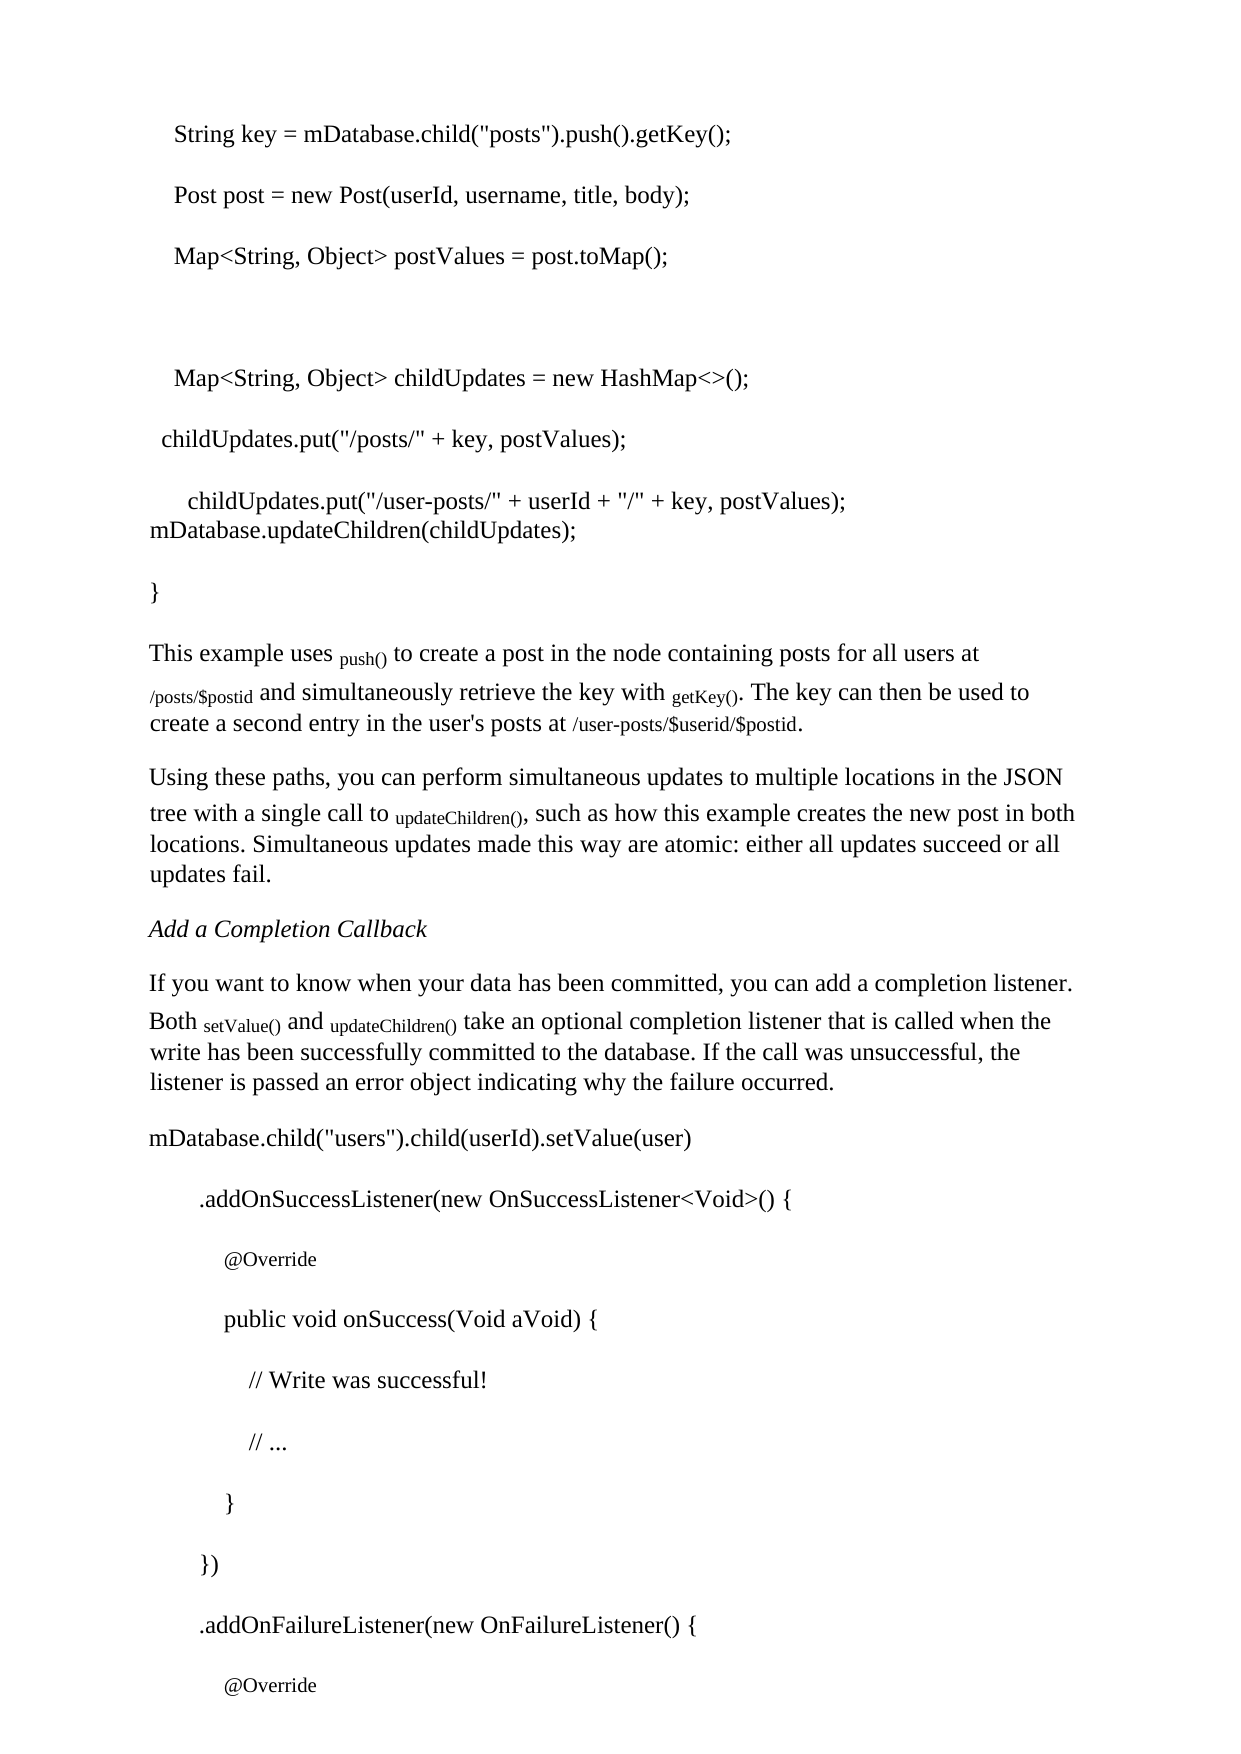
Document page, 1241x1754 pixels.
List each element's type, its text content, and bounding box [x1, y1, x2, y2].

text } [148, 577, 1092, 606]
text This example uses push() to create a post in the node containing posts for all users at /posts/$postid and simultaneously retrieve the key with getKey(). The key can then be used to create a second entry in the user's posts at /user-posts/$userid/$postid. [148, 632, 1081, 737]
text childUpdates.put("/posts/" + key, postValues); [148, 424, 1092, 453]
text @Override [148, 1247, 1135, 1271]
text @Override [148, 1673, 1135, 1697]
text String key = mDatabase.child("posts").push().getKey(); [148, 119, 1092, 148]
text Using these paths, you can perform simultaneous updates to multiple locations in the JSON tree with a single call to updateChildren(), such as how this example creates the new post in both locations. Simultaneous updates made this way are atomic: either all updates succeed or all updates fail. [148, 762, 1092, 888]
text // Write was successful! [148, 1366, 1092, 1394]
text public void onSuccess(Void aVoid) { [148, 1304, 1092, 1333]
text Map<String, Object> childUpdates = new HashMap<>(); [148, 363, 1092, 392]
text mDatabase.child("users").child(userId).setValue(user) [148, 1123, 1092, 1152]
text }) [148, 1549, 1092, 1578]
text Post post = new Post(userId, username, title, body); [148, 180, 1092, 209]
text Both setValue() and updateChildren() take an optional completion listener that is called when the write has been successfully committed to the database. If the call was unsuccessful, the listener is passed an error object indicating why the failure occurred. [148, 999, 1092, 1096]
text // ... [148, 1427, 1092, 1456]
text } [148, 1488, 1092, 1517]
text childUpdates.put("/user-posts/" + userId + "/" + key, postValues); mDatabase.updateChildren(childUpdates); [148, 486, 1092, 544]
text .addOnFailureListener(new OnFailureListener() { [148, 1611, 1092, 1639]
text Add a Completion Callback [148, 914, 1135, 943]
text .addOnSuccessListener(new OnSuccessListener<Void>() { [148, 1184, 1092, 1213]
text Map<String, Object> postValues = post.toMap(); [148, 241, 1092, 270]
text If you want to know when your data has been committed, you can add a completion listener. [148, 968, 1092, 997]
